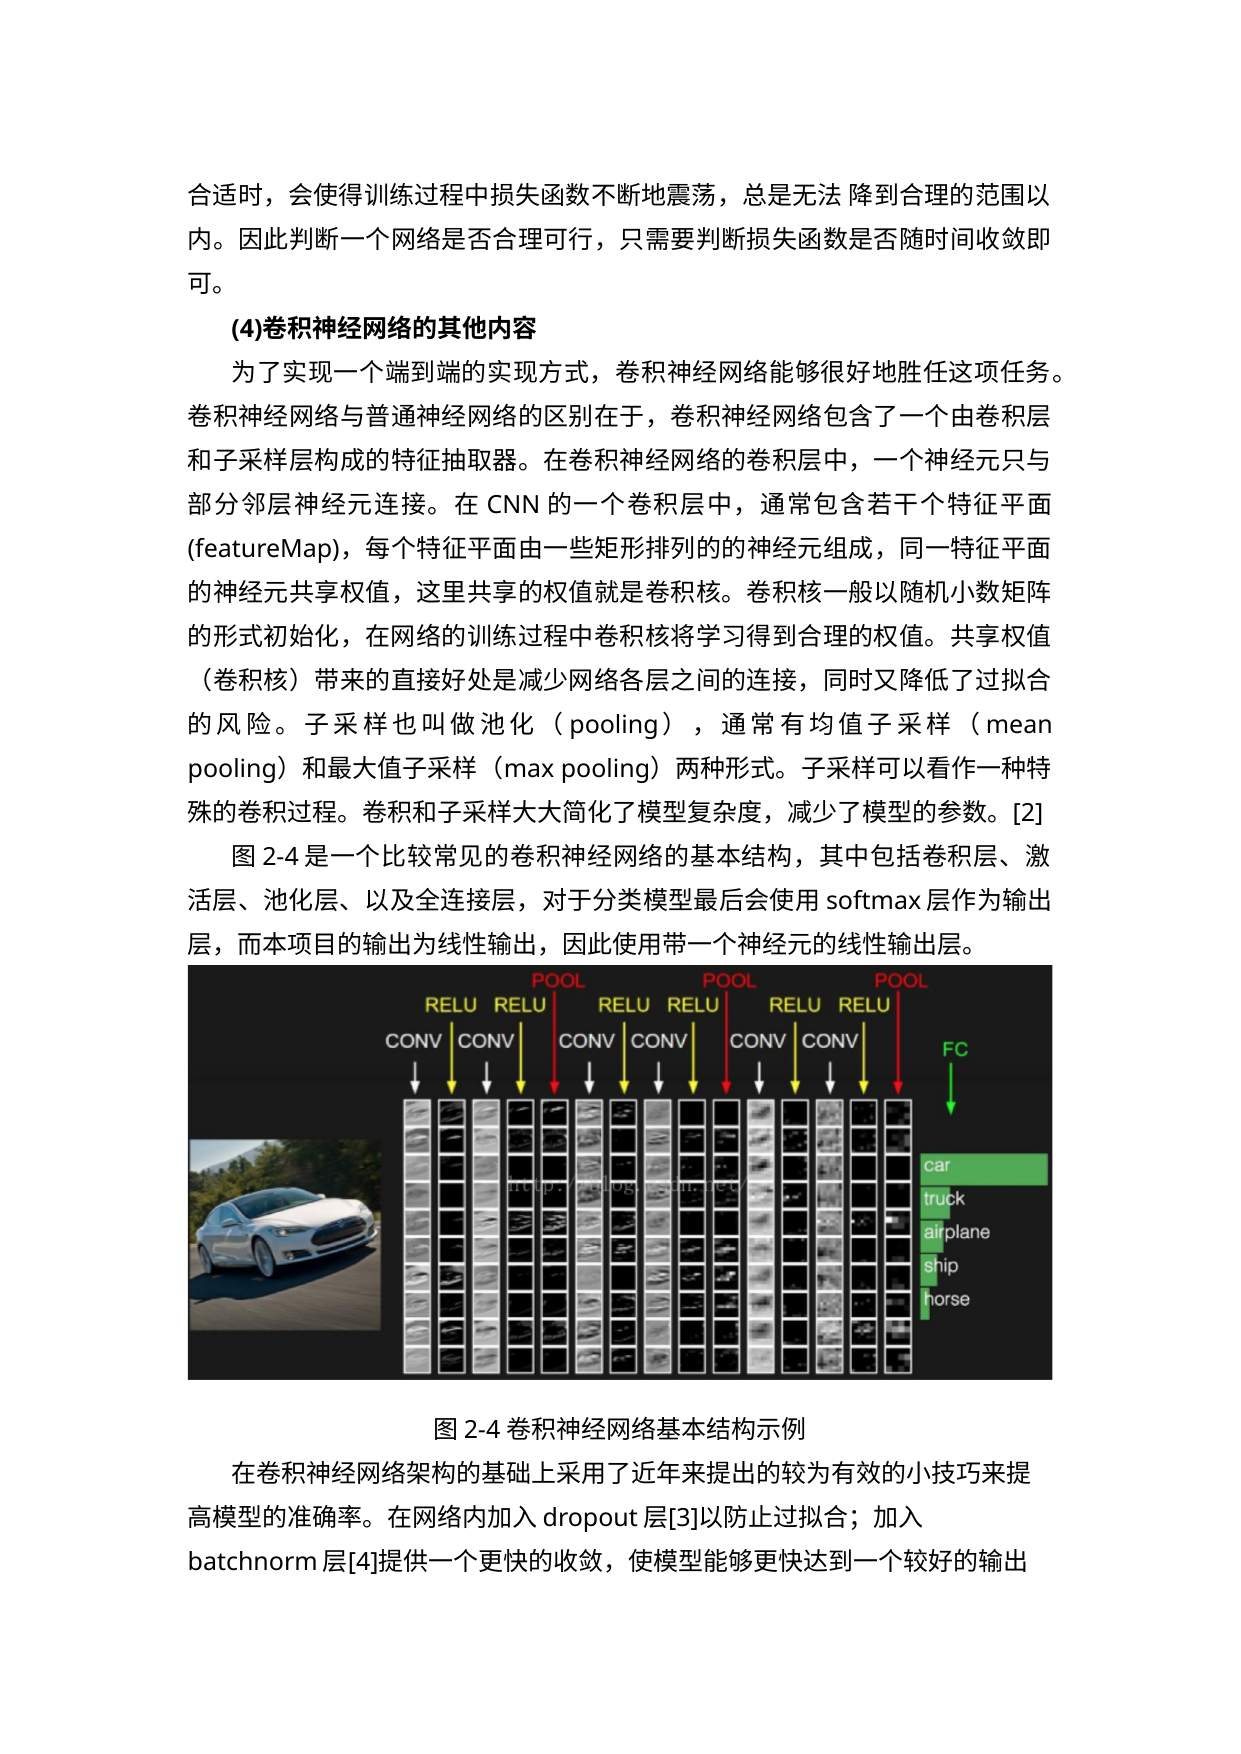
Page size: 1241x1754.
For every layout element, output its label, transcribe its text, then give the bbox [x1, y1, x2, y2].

text 为了实现一个端到端的实现方式，卷积神经网络能够很好地胜任这项任务。卷积神经网络与普通神经网络的区别在于，卷积神经网络包含了一个由卷积层和子采样层构成的特征抽取器。在卷积神经网络的卷积层中，一个神经元只与部分邻层神经元连接。在CNN的一个卷积层中，通常包含若干个特征平面(featureMap)，每个特征平面由一些矩形排列的的神经元组成，同一特征平面的神经元共享权值，这里共享的权值就是卷积核。卷积核一般以随机小数矩阵的形式初始化，在网络的训练过程中卷积核将学习得到合理的权值。共享权值（卷积核）带来的直接好处是减少网络各层之间的连接，同时又降低了过拟合的风险。子采样也叫做池化（pooling），通常有均值子采样（mean pooling）和最大值子采样（max pooling）两种形式。子采样可以看作一种特殊的卷积过程。卷积和子采样大大简化了模型复杂度，减少了模型的参数。[2] [187, 348, 1053, 833]
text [187, 1450, 1053, 1582]
picture [187, 965, 1053, 1380]
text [187, 172, 1053, 304]
text (4)卷积神经网络的其他内容 [187, 304, 1053, 348]
text 图2-4是一个比较常见的卷积神经网络的基本结构，其中包括卷积层、激活层、池化层、以及全连接层，对于分类模型最后会使用softmax层作为输出层，而本项目的输出为线性输出，因此使用带一个神经元的线性输出层。 [187, 833, 1053, 965]
text 图2-4 卷积神经网络基本结构示例 [187, 1406, 1053, 1450]
